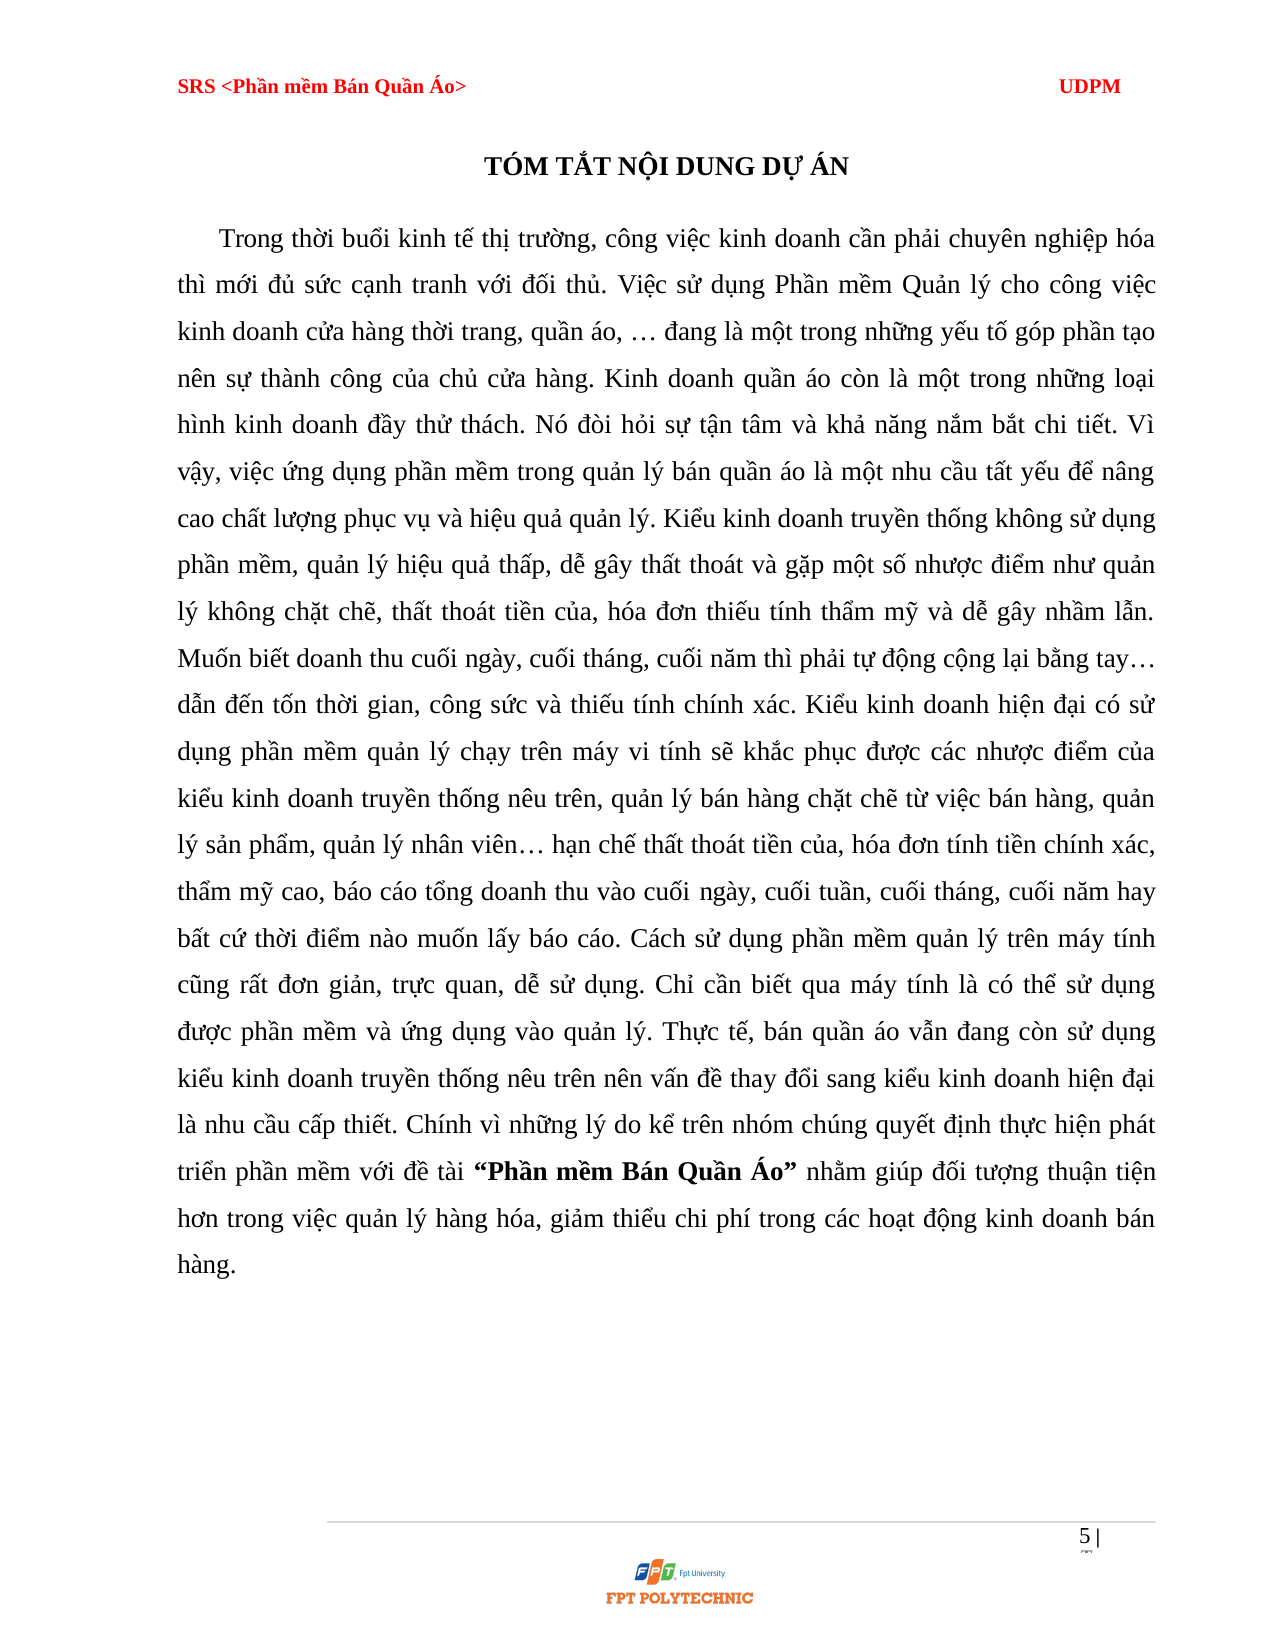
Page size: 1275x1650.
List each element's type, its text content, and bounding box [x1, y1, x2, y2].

picture [605, 1550, 754, 1622]
text Trong thời buổi kinh tế thị trường, công việc kinh doanh cần phải chuyên nghiệp hóa thì mới đủ sức cạnh tranh với đối thủ. Việc sử dụng Phần mềm Quản lý cho công việc kinh doanh cửa hàng thời trang, quần áo, … đang là một trong những yếu tố góp phần tạo nên sự thành công của chủ cửa hàng. Kinh doanh quần áo còn là một trong những loại hình kinh doanh đầy thử thách. Nó đòi hỏi sự tận tâm và khả năng nắm bắt chi tiết. Vì vậy, việc ứng dụng phần mềm trong quản lý bán quần áo là một nhu cầu tất yếu để nâng cao chất lượng phục vụ và hiệu quả quản lý. Kiểu kinh doanh truyền thống không sử dụng phần mềm, quản lý hiệu quả thấp, dễ gây thất thoát và gặp một số nhược điểm như quản lý không chặt chẽ, thất thoát tiền của, hóa đơn thiếu tính thẩm mỹ và dễ gây nhầm lẫn. Muốn biết doanh thu cuối ngày, cuối tháng, cuối năm thì phải tự động cộng lại bằng tay… dẫn đến tốn thời gian, công sức và thiếu tính chính xác. Kiểu kinh doanh hiện đại có sử dụng phần mềm quản lý chạy trên máy vi tính sẽ khắc phục được các nhược điểm của kiểu kinh doanh truyền thống nêu trên, quản lý bán hàng chặt chẽ từ việc bán hàng, quản lý sản phẩm, quản lý nhân viên… hạn chế thất thoát tiền của, hóa đơn tính tiền chính xác, thẩm mỹ cao, báo cáo tổng doanh thu vào cuối ngày, cuối tuần, cuối tháng, cuối năm hay bất cứ thời điểm nào muốn lấy báo cáo. Cách sử dụng phần mềm quản lý trên máy tính cũng rất đơn giản, trực quan, dễ sử dụng. Chỉ cần biết qua máy tính là có thể sử dụng được phần mềm và ứng dụng vào quản lý. Thực tế, bán quần áo vẫn đang còn sử dụng kiểu kinh doanh truyền thống nêu trên nên vấn đề thay đổi sang kiểu kinh doanh hiện đại là nhu cầu cấp thiết. Chính vì những lý do kể trên nhóm chúng quyết định thực hiện phát triển phần mềm với đề tài “Phần mềm Bán Quần Áo” nhằm giúp đối tượng thuận tiện hơn trong việc quản lý hàng hóa, giảm thiểu chi phí trong các hoạt động kinh doanh bán hàng. [177, 222, 1157, 1279]
subtitle TÓM TẮT NỘI DUNG DỰ ÁN [421, 150, 913, 181]
